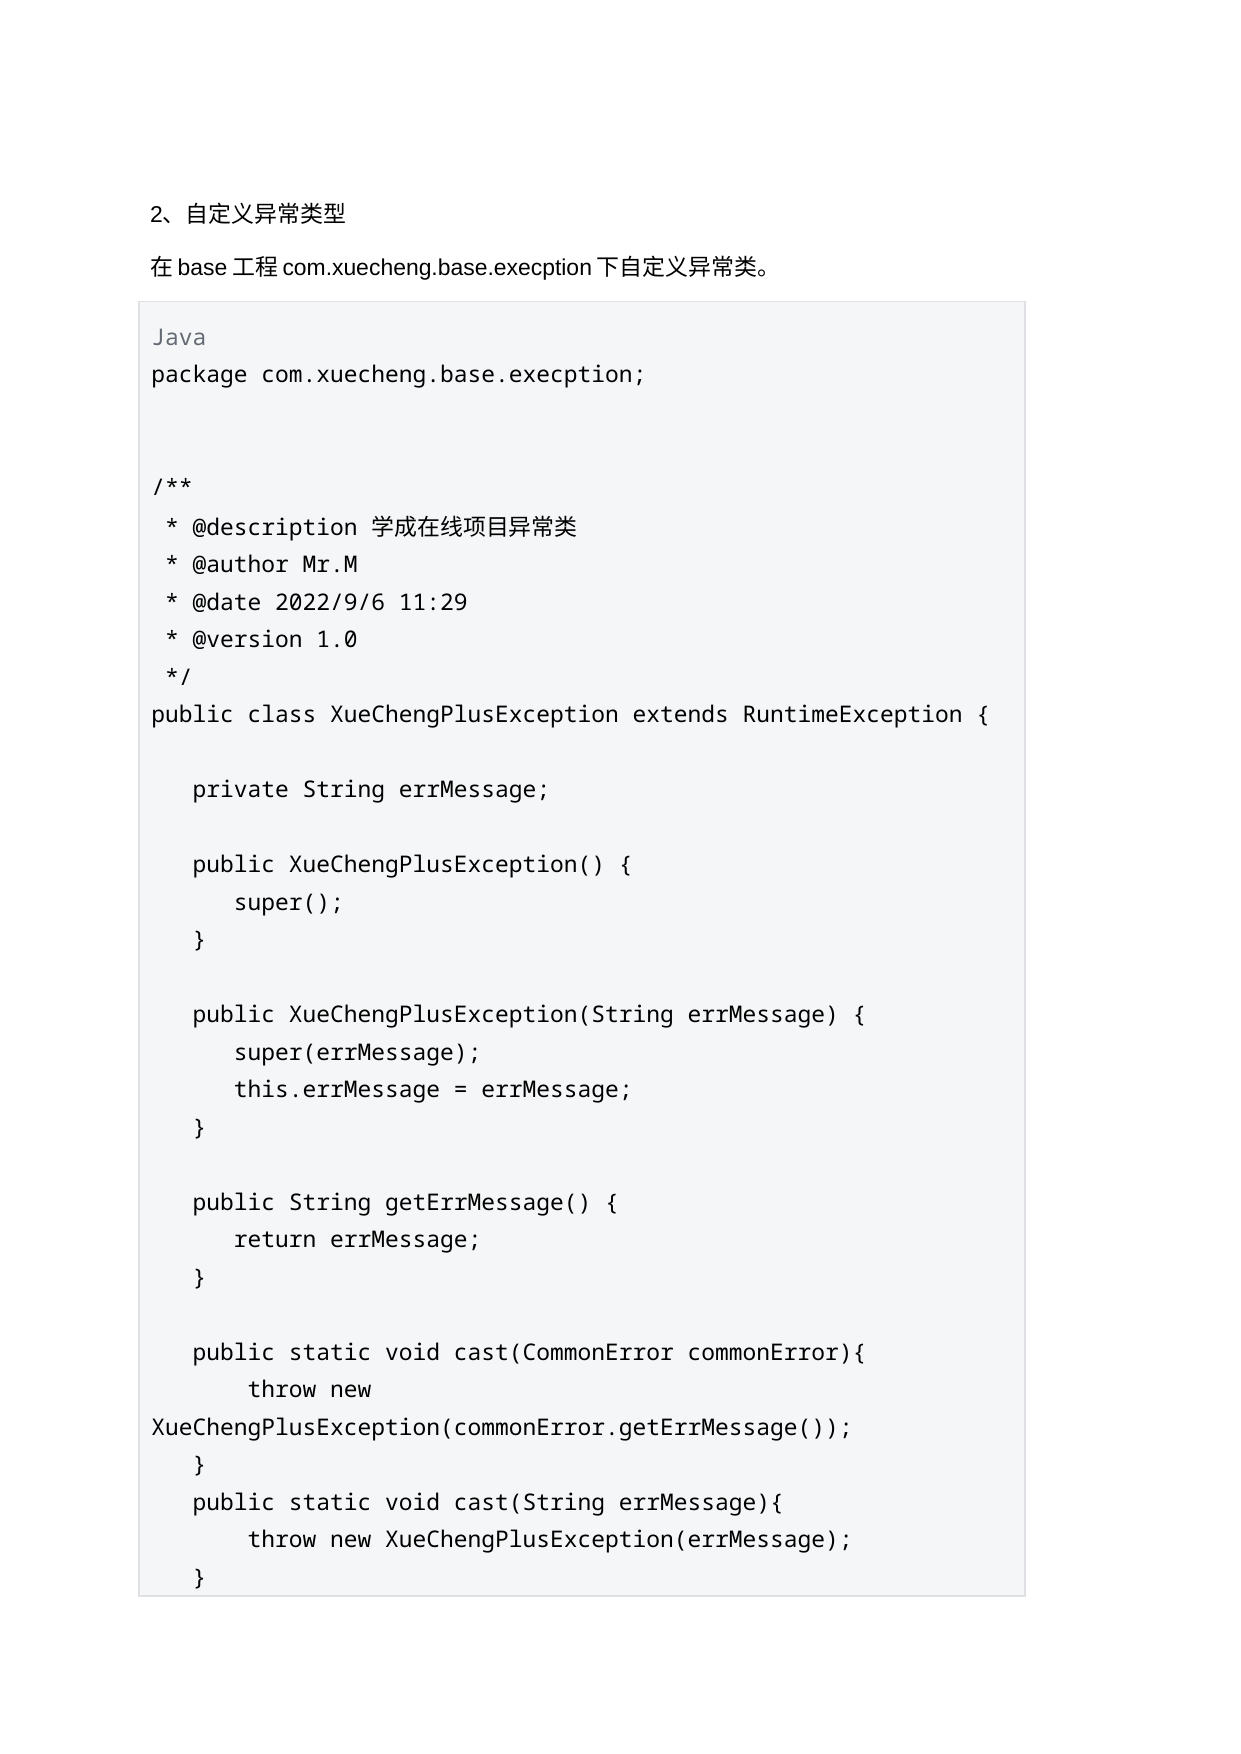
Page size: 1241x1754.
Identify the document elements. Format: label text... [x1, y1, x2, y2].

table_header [140, 302, 1024, 1595]
text 在base工程com.xuecheng.base.execption下自定义异常类。 [150, 248, 1090, 282]
text 2、自定义异常类型 [150, 196, 1090, 229]
